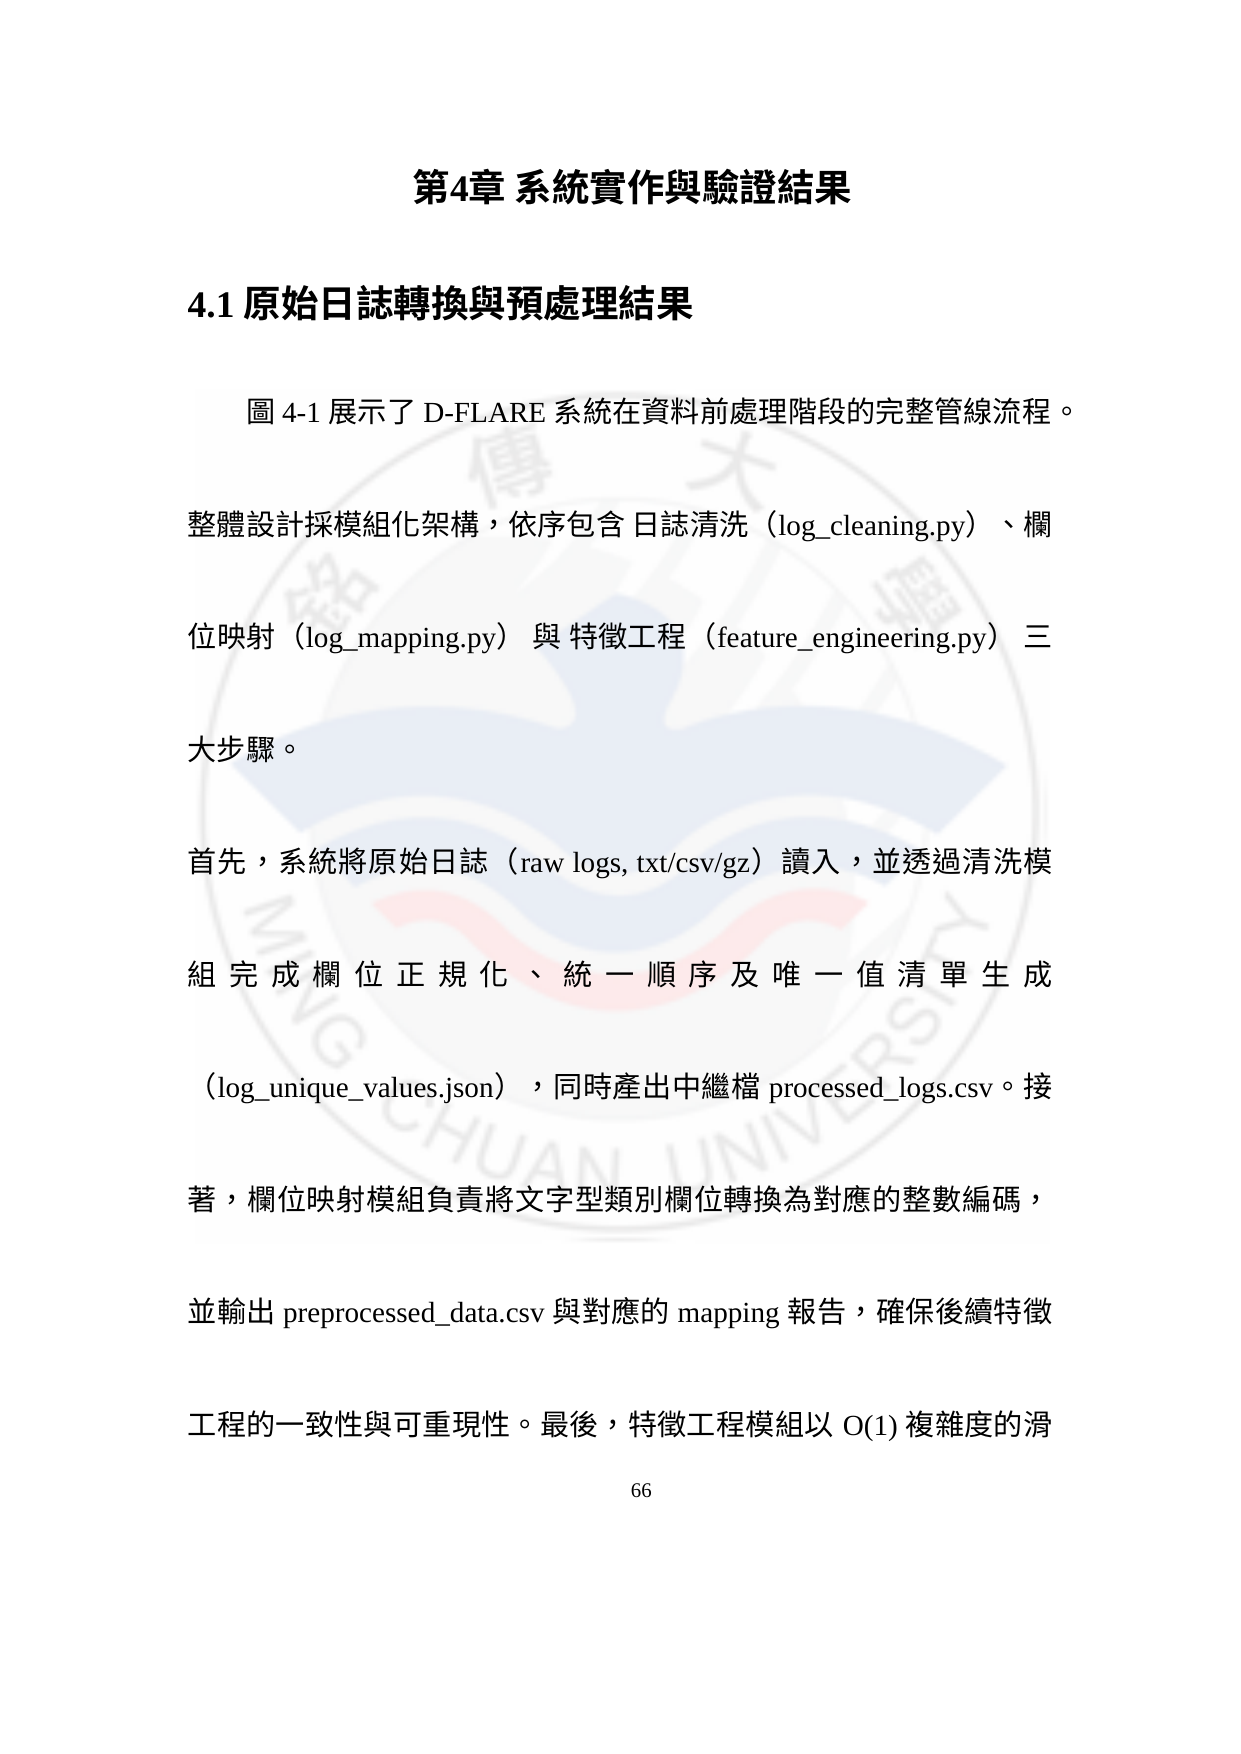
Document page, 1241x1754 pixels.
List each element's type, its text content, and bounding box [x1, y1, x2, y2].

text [187, 372, 1053, 1460]
subtitle 系統實作與驗證結果 [187, 158, 1053, 212]
subtitle 原始日誌轉換與預處理結果 [187, 264, 1053, 339]
